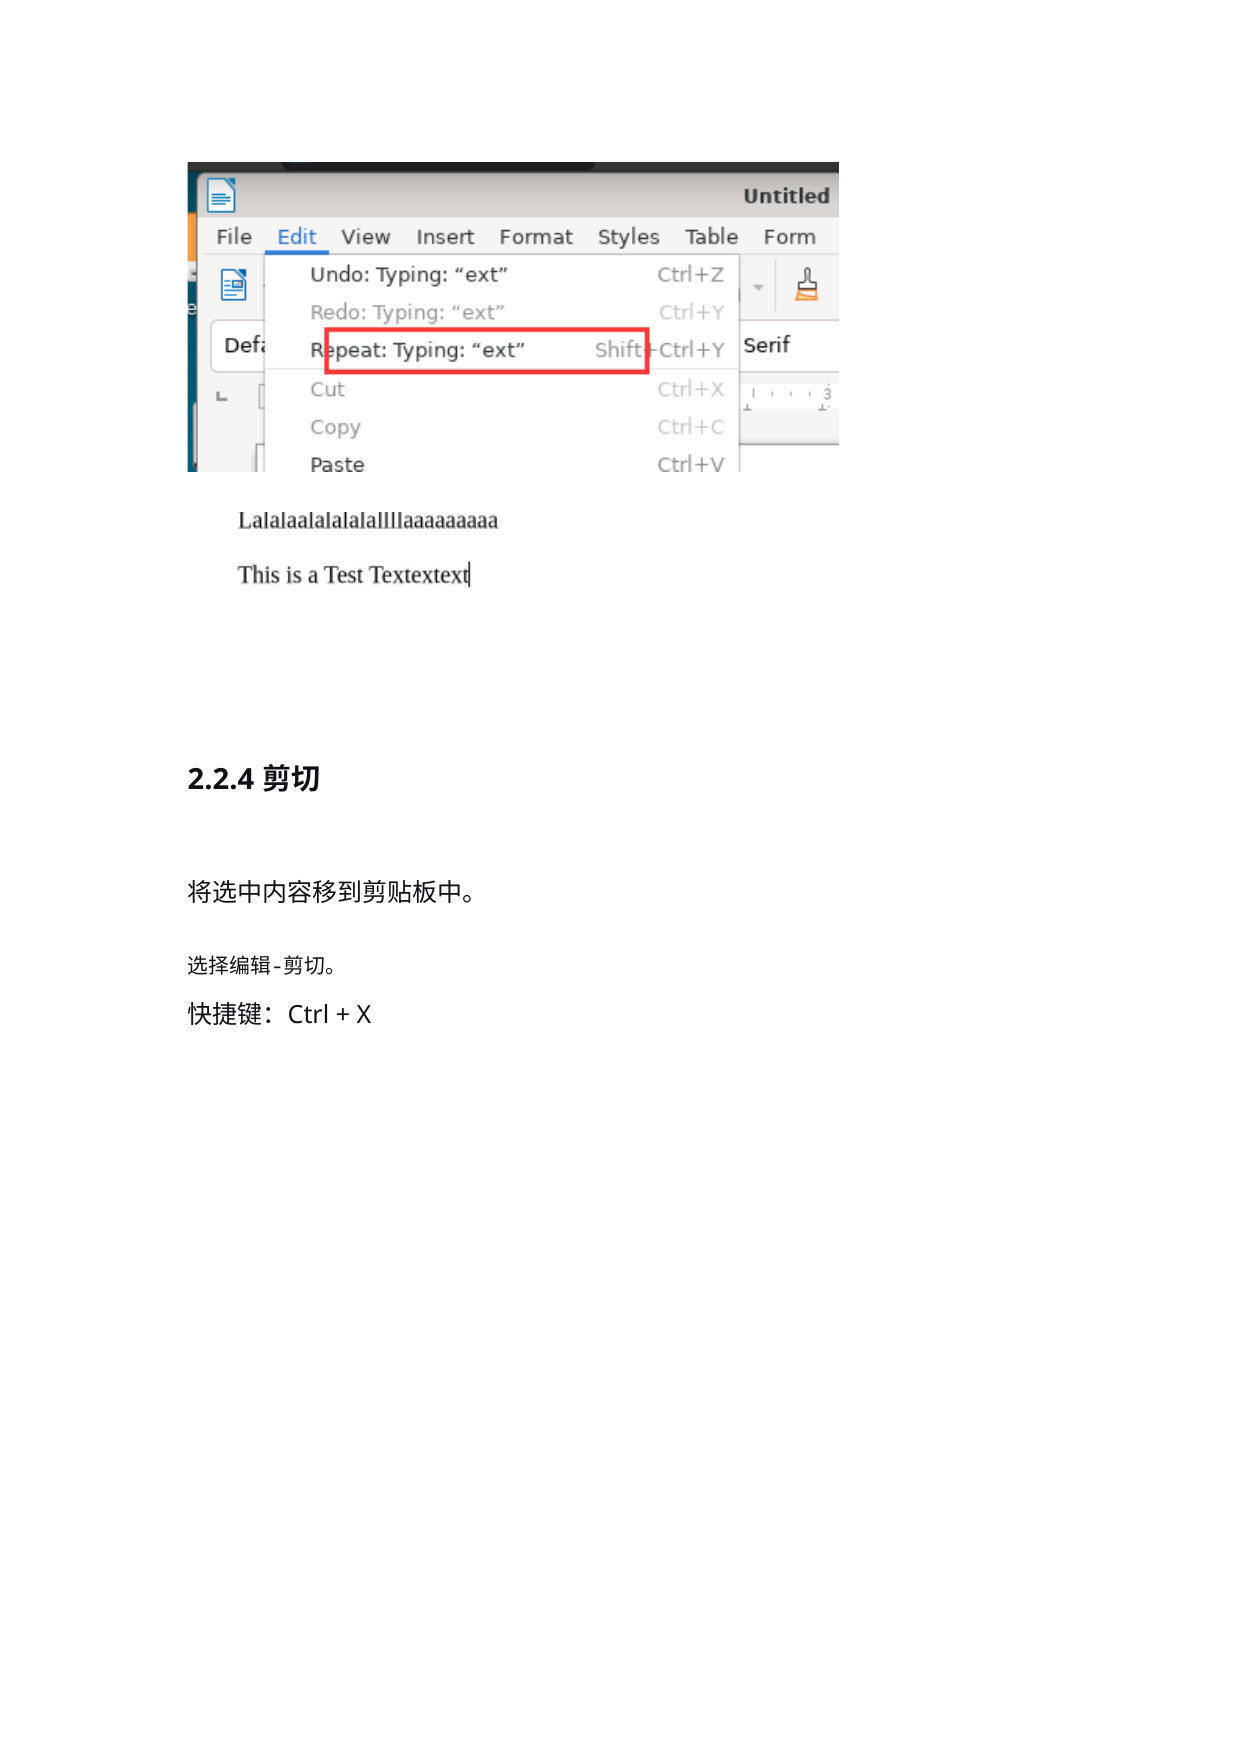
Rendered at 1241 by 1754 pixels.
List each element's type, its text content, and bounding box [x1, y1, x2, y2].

text 将选中内容移到剪贴板中。 [187, 858, 1053, 923]
text 快捷键：Ctrl + X [187, 981, 1053, 1046]
picture [187, 512, 1053, 698]
text 选择编辑-剪切。 [187, 948, 1053, 981]
picture [187, 162, 839, 472]
subtitle 2.2.4 剪切 [187, 744, 1053, 809]
